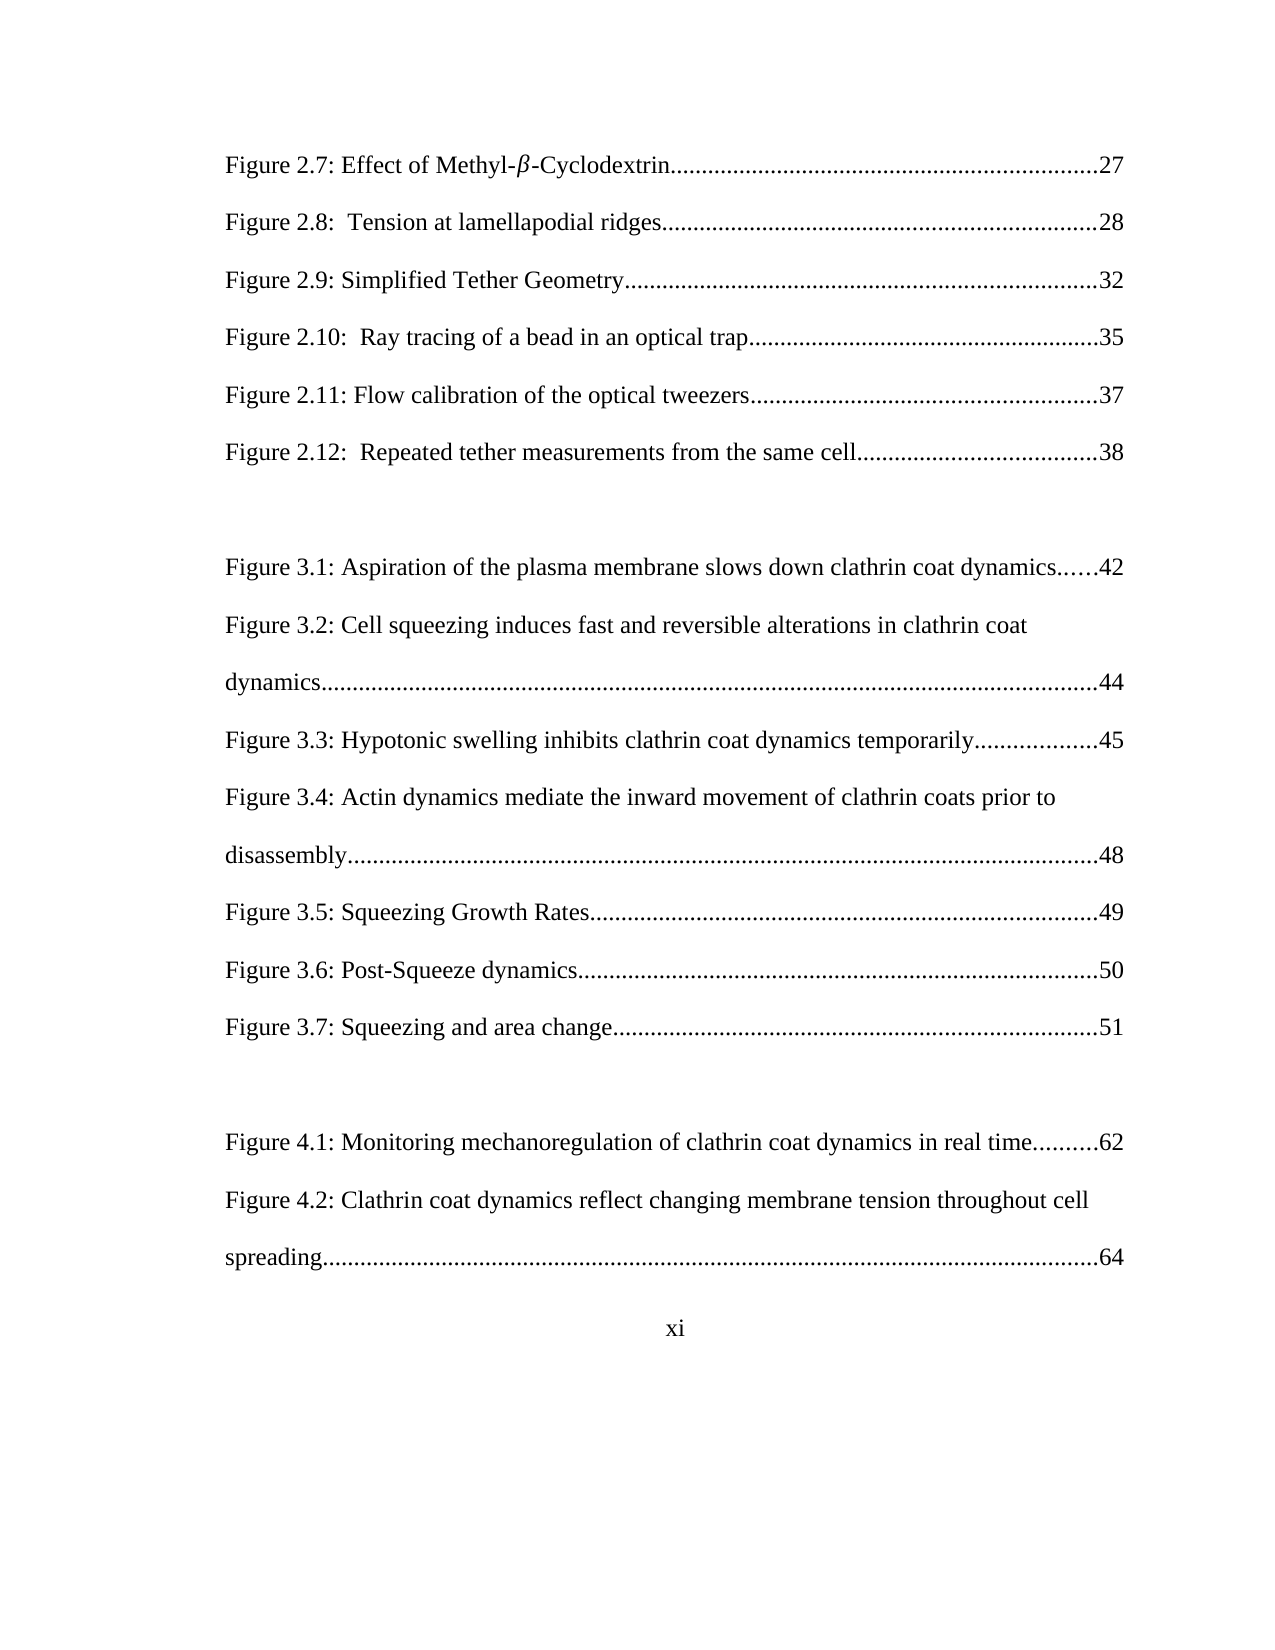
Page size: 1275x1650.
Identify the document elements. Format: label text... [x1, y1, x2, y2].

text Figure 3.4: Actin dynamics mediate the inward movement of clathrin coats prior to disassembly. 48 [225, 782, 1125, 869]
text Figure 3.1: Aspiration of the plasma membrane slows down clathrin coat dynamics. 42 [225, 552, 1125, 581]
text Figure 4.2: Clathrin coat dynamics reflect changing membrane tension throughout cell spreading. 64 [225, 1185, 1125, 1271]
text Figure 3.7: Squeezing and area change 51 [225, 1012, 1125, 1041]
text Figure 2.10: Ray tracing of a bead in an optical trap 35 [225, 322, 1125, 351]
text Figure 2.8: Tension at lamellapodial ridges 28 [225, 207, 1125, 236]
text Figure 3.2: Cell squeezing induces fast and reversible alterations in clathrin coat dynamics. 44 [225, 610, 1125, 696]
text Figure 2.11: Flow calibration of the optical tweezers 37 [225, 380, 1125, 409]
text Figure 3.3: Hypotonic swelling inhibits clathrin coat dynamics temporarily. 45 [225, 725, 1125, 754]
text Figure 3.6: Post-Squeeze dynamics 50 [225, 955, 1125, 984]
text Figure 2.9: Simplified Tether Geometry 32 [225, 265, 1125, 294]
text Figure 4.1: Monitoring mechanoregulation of clathrin coat dynamics in real time. 62 [225, 1127, 1125, 1156]
text Figure 3.5: Squeezing Growth Rates 49 [225, 897, 1125, 926]
text Figure 2.12: Repeated tether measurements from the same cell 38 [225, 437, 1125, 466]
text Figure 2.7: Effect of Methyl--Cyclodextrin 27 [225, 150, 1125, 179]
